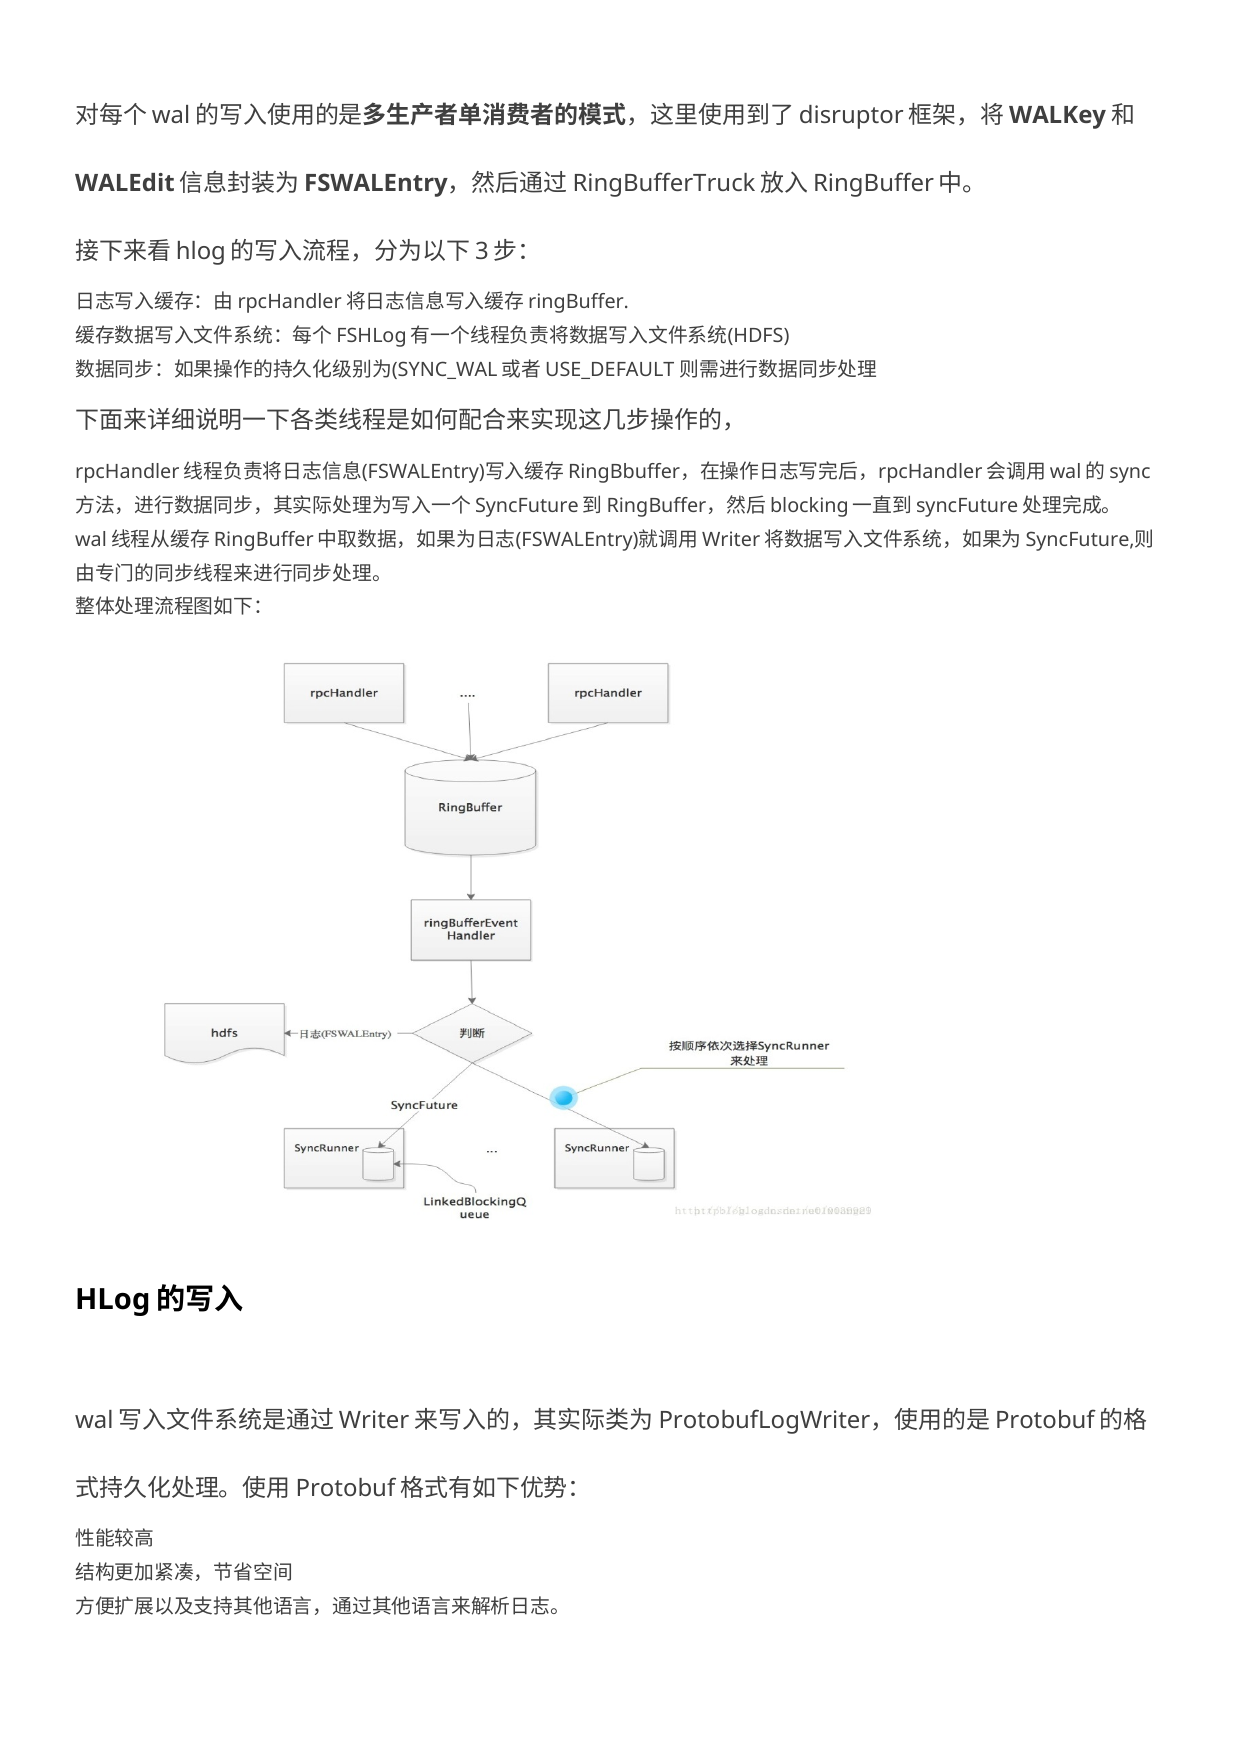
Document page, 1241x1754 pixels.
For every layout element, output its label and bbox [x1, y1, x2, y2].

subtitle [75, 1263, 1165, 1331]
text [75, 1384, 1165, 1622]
picture [75, 635, 879, 1221]
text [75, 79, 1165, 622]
